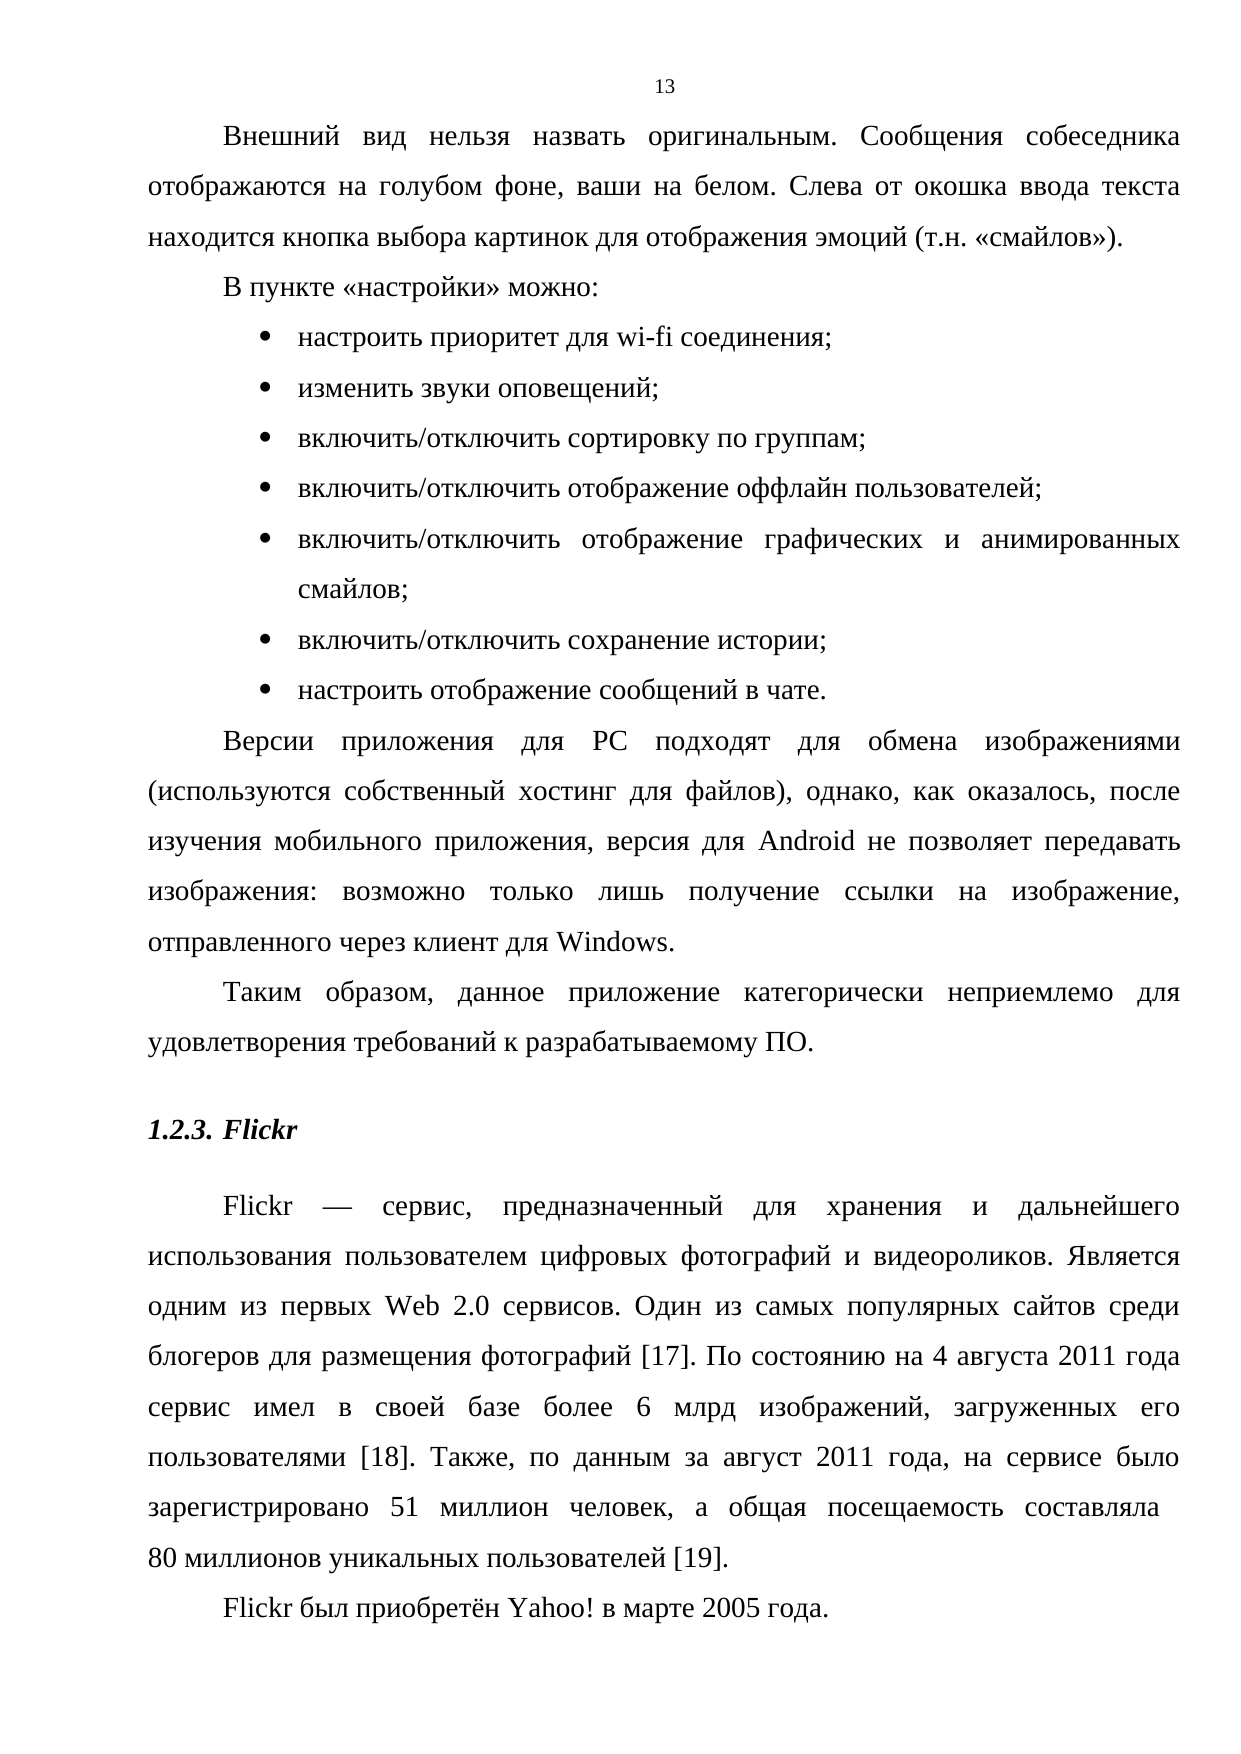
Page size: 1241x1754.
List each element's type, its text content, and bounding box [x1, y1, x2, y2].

text Таким образом, данное приложение категорически неприемлемо для удовлетворения требований к разрабатываемому ПО. [148, 974, 1181, 1058]
text Flickr был приобретён Yahoo! в марте 2005 года. [148, 1590, 1181, 1624]
list настроить отображение сообщений в чате. [260, 672, 1181, 706]
list включить/отключить сортировку по группам; [260, 420, 1181, 454]
text Версии приложения для PC подходят для обмена изображениями (используются собственный хостинг для файлов), однако, как оказалось, после изучения мобильного приложения, версия для Android не позволяет передавать изображения: возможно только лишь получение ссылки на изображение, отправленного через клиент для Windows. [148, 723, 1181, 957]
subtitle Flickr [148, 1112, 1181, 1146]
list настроить приоритет для wi-fi соединения; [260, 319, 1181, 353]
text Внешний вид нельзя назвать оригинальным. Сообщения собеседника отображаются на голубом фоне, ваши на белом. Слева от окошка ввода текста находится кнопка выбора картинок для отображения эмоций (т.н. «смайлов»). [148, 118, 1181, 252]
list включить/отключить сохранение истории; [260, 622, 1181, 655]
text Flickr — сервис, предназначенный для хранения и дальнейшего использования пользователем цифровых фотографий и видеороликов. Является одним из первых Web 2.0 сервисов. Один из самых популярных сайтов среди блогеров для размещения фотографий [17]. По состоянию на 4 августа 2011 года сервис имел в своей базе более 6 млрд изображений, загруженных его пользователями [18]. Также, по данным за август 2011 года, на сервисе было зарегистрировано 51 миллион человек, а общая посещаемость составляла 80 миллионов уникальных пользователей [19]. [148, 1188, 1181, 1573]
list изменить звуки оповещений; [260, 370, 1181, 403]
list включить/отключить отображение графических и анимированных смайлов; [260, 521, 1181, 605]
text В пункте «настройки» можно: [148, 269, 1181, 303]
list включить/отключить отображение оффлайн пользователей; [260, 471, 1181, 504]
